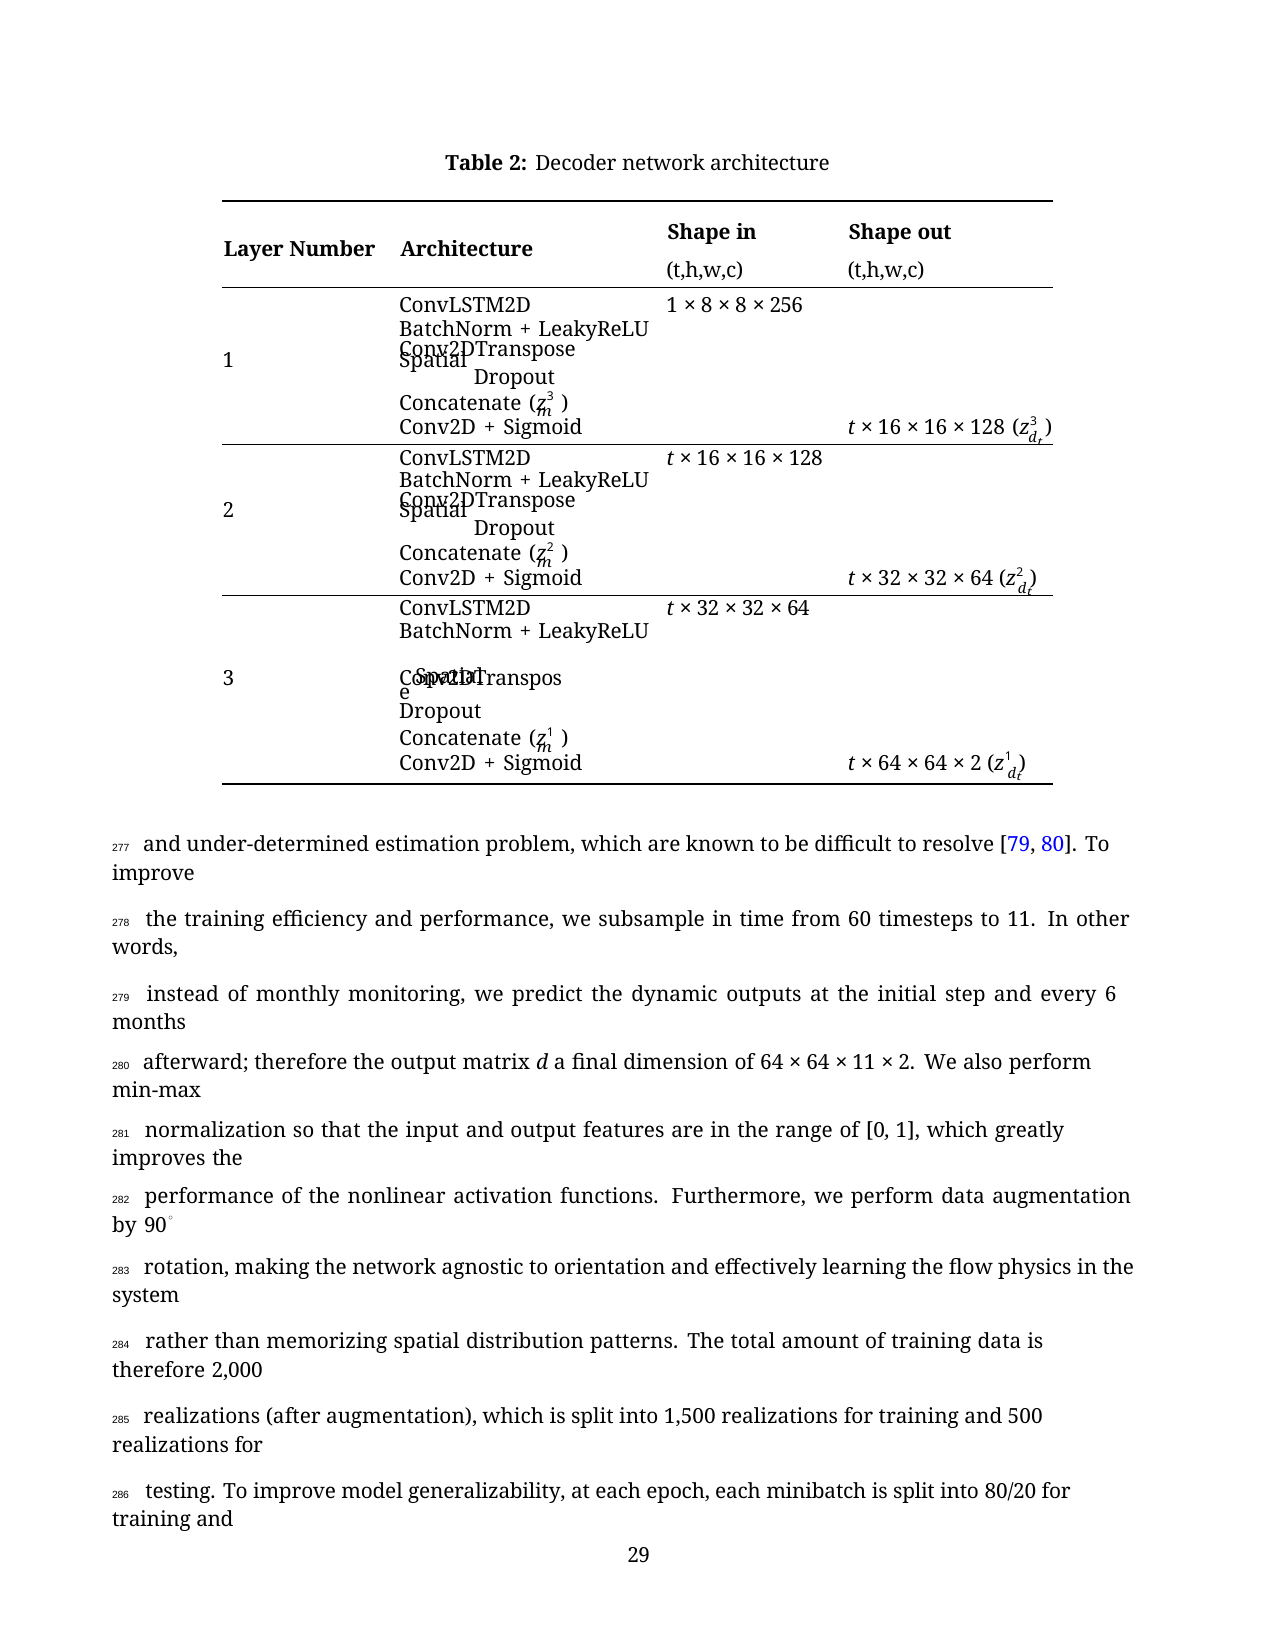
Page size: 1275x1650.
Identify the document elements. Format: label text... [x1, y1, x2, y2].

text Concatenate (z1 ) [399, 725, 1142, 750]
text Concatenate (z3 ) [399, 390, 1142, 415]
text (t,h,w,c) (t,h,w,c) [666, 263, 1142, 281]
text BatchNorm + LeakyReLU [399, 319, 1142, 341]
list Spatial Dropout [222, 360, 1142, 390]
text Conv2D + Sigmoid t × 32 × 32 × 64 (z2 ) [399, 566, 1142, 590]
text 281 normalization so that the input and output features are in the range of [0, 1], which greatly improves the [112, 1115, 1142, 1172]
text 285 realizations (after augmentation), which is split into 1,500 realizations for training and 500 realizations for [112, 1401, 1142, 1458]
text Conv2DTranspose [464, 342, 1142, 360]
text Conv2DTranspose [402, 342, 463, 360]
text 284 rather than memorizing spatial distribution patterns. The total amount of training data is therefore 2,000 [112, 1327, 1142, 1383]
text Concatenate (z2 ) [399, 541, 1142, 566]
text BatchNorm + LeakyReLU [399, 620, 1142, 643]
text Table 2: Decoder network architecture [196, 148, 1079, 177]
subtitle Layer Number Architecture Shape in Shape out [96, 232, 1079, 263]
list Spatial Dropout [222, 511, 1142, 541]
text Conv2DTranspose [464, 493, 1142, 511]
text 280 afterward; therefore the output matrix d a final dimension of 64 × 64 × 11 × 2. We also perform min-max [112, 1047, 1142, 1104]
text Conv2D + Sigmoid t × 16 × 16 × 128 (z3 ) [399, 415, 1142, 440]
text 279 instead of monthly monitoring, we predict the dynamic outputs at the initial step and every 6 months [112, 979, 1142, 1036]
text 277 and under-determined estimation problem, which are known to be difficult to resolve [79, 80]. To improve [112, 829, 1142, 886]
list Conv2DTranspose Spatial Dropout [222, 646, 564, 725]
text 286 testing. To improve model generalizability, at each epoch, each minibatch is split into 80/20 for training and [112, 1476, 1142, 1533]
text Conv2D + Sigmoid t × 64 × 64 × 2 (z1 ) [399, 750, 1142, 775]
text 283 rotation, making the network agnostic to orientation and effectively learning the flow physics in the system [112, 1252, 1142, 1309]
text ConvLSTM2D 1 × 8 × 8 × 256 [399, 286, 1142, 319]
text ConvLSTM2D t × 16 × 16 × 128 [399, 446, 1142, 470]
text Conv2DTranspose [403, 493, 463, 511]
text 278 the training efficiency and performance, we subsample in time from 60 timesteps to 11. In other words, [112, 904, 1142, 961]
text 282 performance of the nonlinear activation functions. Furthermore, we perform data augmentation by 90◦ [112, 1181, 1142, 1238]
text BatchNorm + LeakyReLU [399, 470, 1142, 492]
text ConvLSTM2D t × 32 × 32 × 64 [399, 597, 1142, 620]
